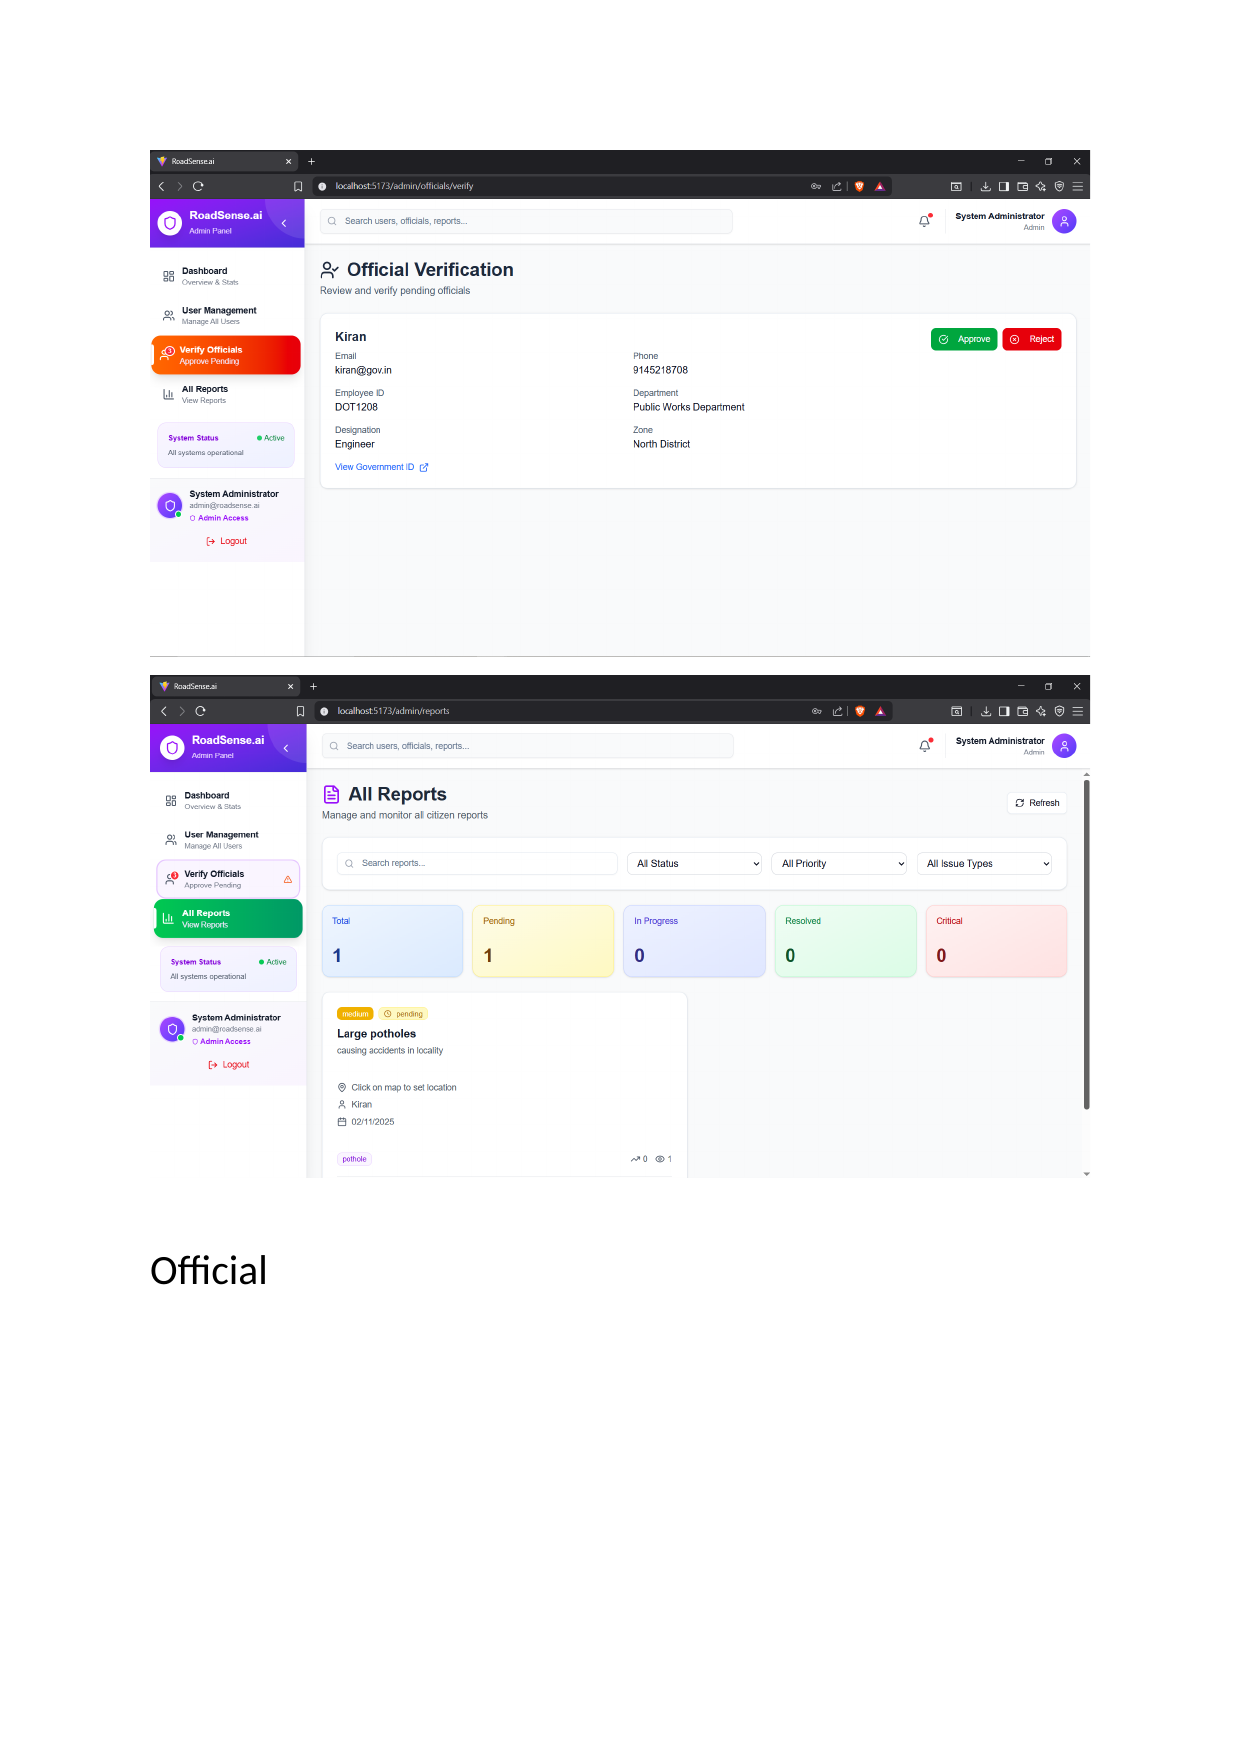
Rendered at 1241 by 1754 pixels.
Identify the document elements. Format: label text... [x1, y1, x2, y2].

picture [150, 150, 1091, 657]
text Official [150, 1244, 1090, 1294]
picture [150, 675, 1091, 1178]
